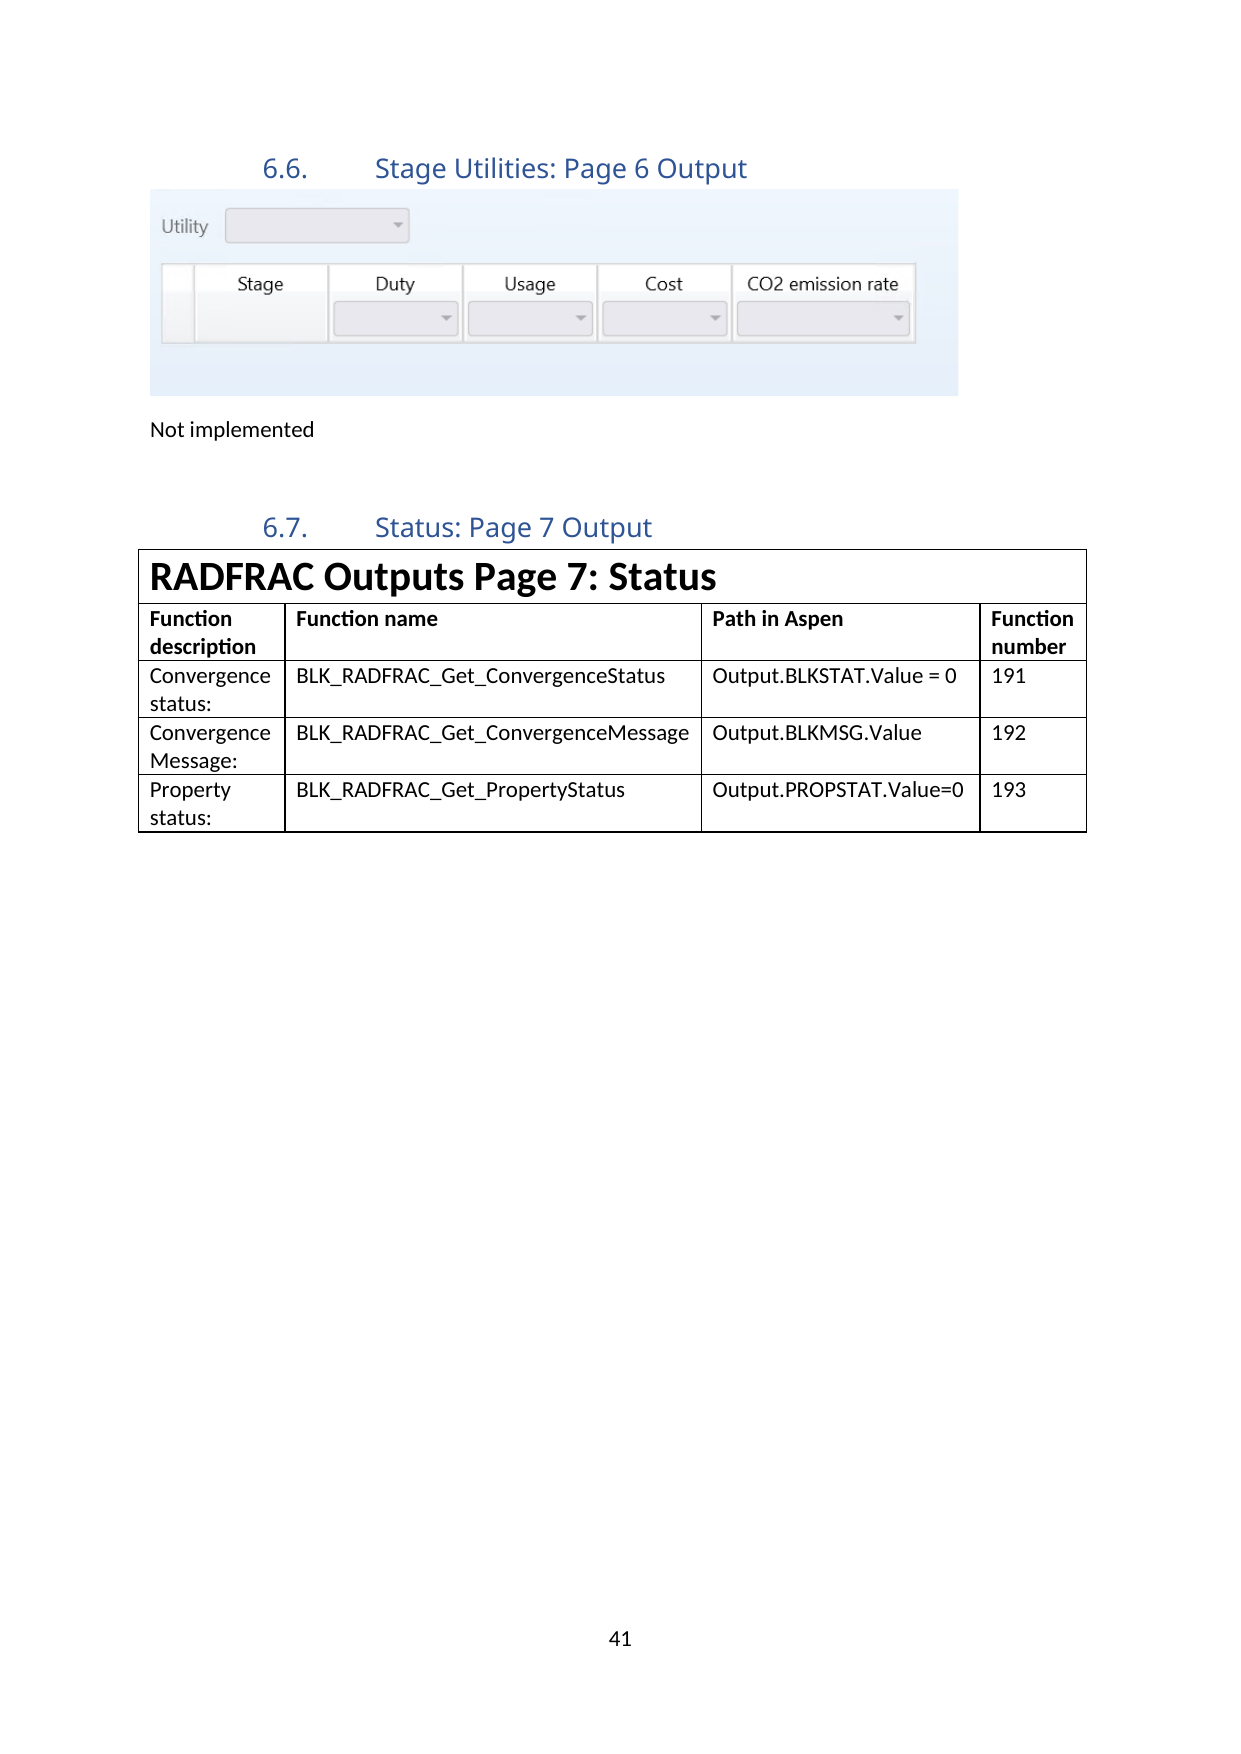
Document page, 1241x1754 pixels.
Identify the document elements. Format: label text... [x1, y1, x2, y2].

table_cell 191 [981, 661, 1086, 717]
table_cell Function name [286, 604, 701, 660]
table_cell Convergence status: [139, 661, 284, 717]
table_cell Function description [139, 604, 284, 660]
subtitle Status: Page 7 Output [262, 509, 1090, 546]
table_cell Path in Aspen [702, 604, 979, 660]
table_cell Output.PROPSTAT.Value=0 [702, 775, 979, 831]
table_cell Convergence Message: [139, 718, 284, 774]
table_cell BLK_RADFRAC_Get_ConvergenceMessage [286, 718, 701, 774]
table_cell Function number [981, 604, 1086, 660]
table_cell BLK_RADFRAC_Get_ConvergenceStatus [286, 661, 701, 717]
table_cell BLK_RADFRAC_Get_PropertyStatus [286, 775, 701, 831]
text Not implemented [150, 415, 1090, 443]
table_cell 193 [981, 775, 1086, 831]
table_cell Property status: [139, 775, 284, 831]
table_cell Output.BLKSTAT.Value = 0 [702, 661, 979, 717]
table_cell Output.BLKMSG.Value [702, 718, 979, 774]
subtitle Stage Utilities: Page 6 Output [262, 150, 1090, 187]
table_header RADFRAC Outputs Page 7: Status [139, 550, 1086, 603]
picture [150, 189, 959, 396]
table_cell 192 [981, 718, 1086, 774]
